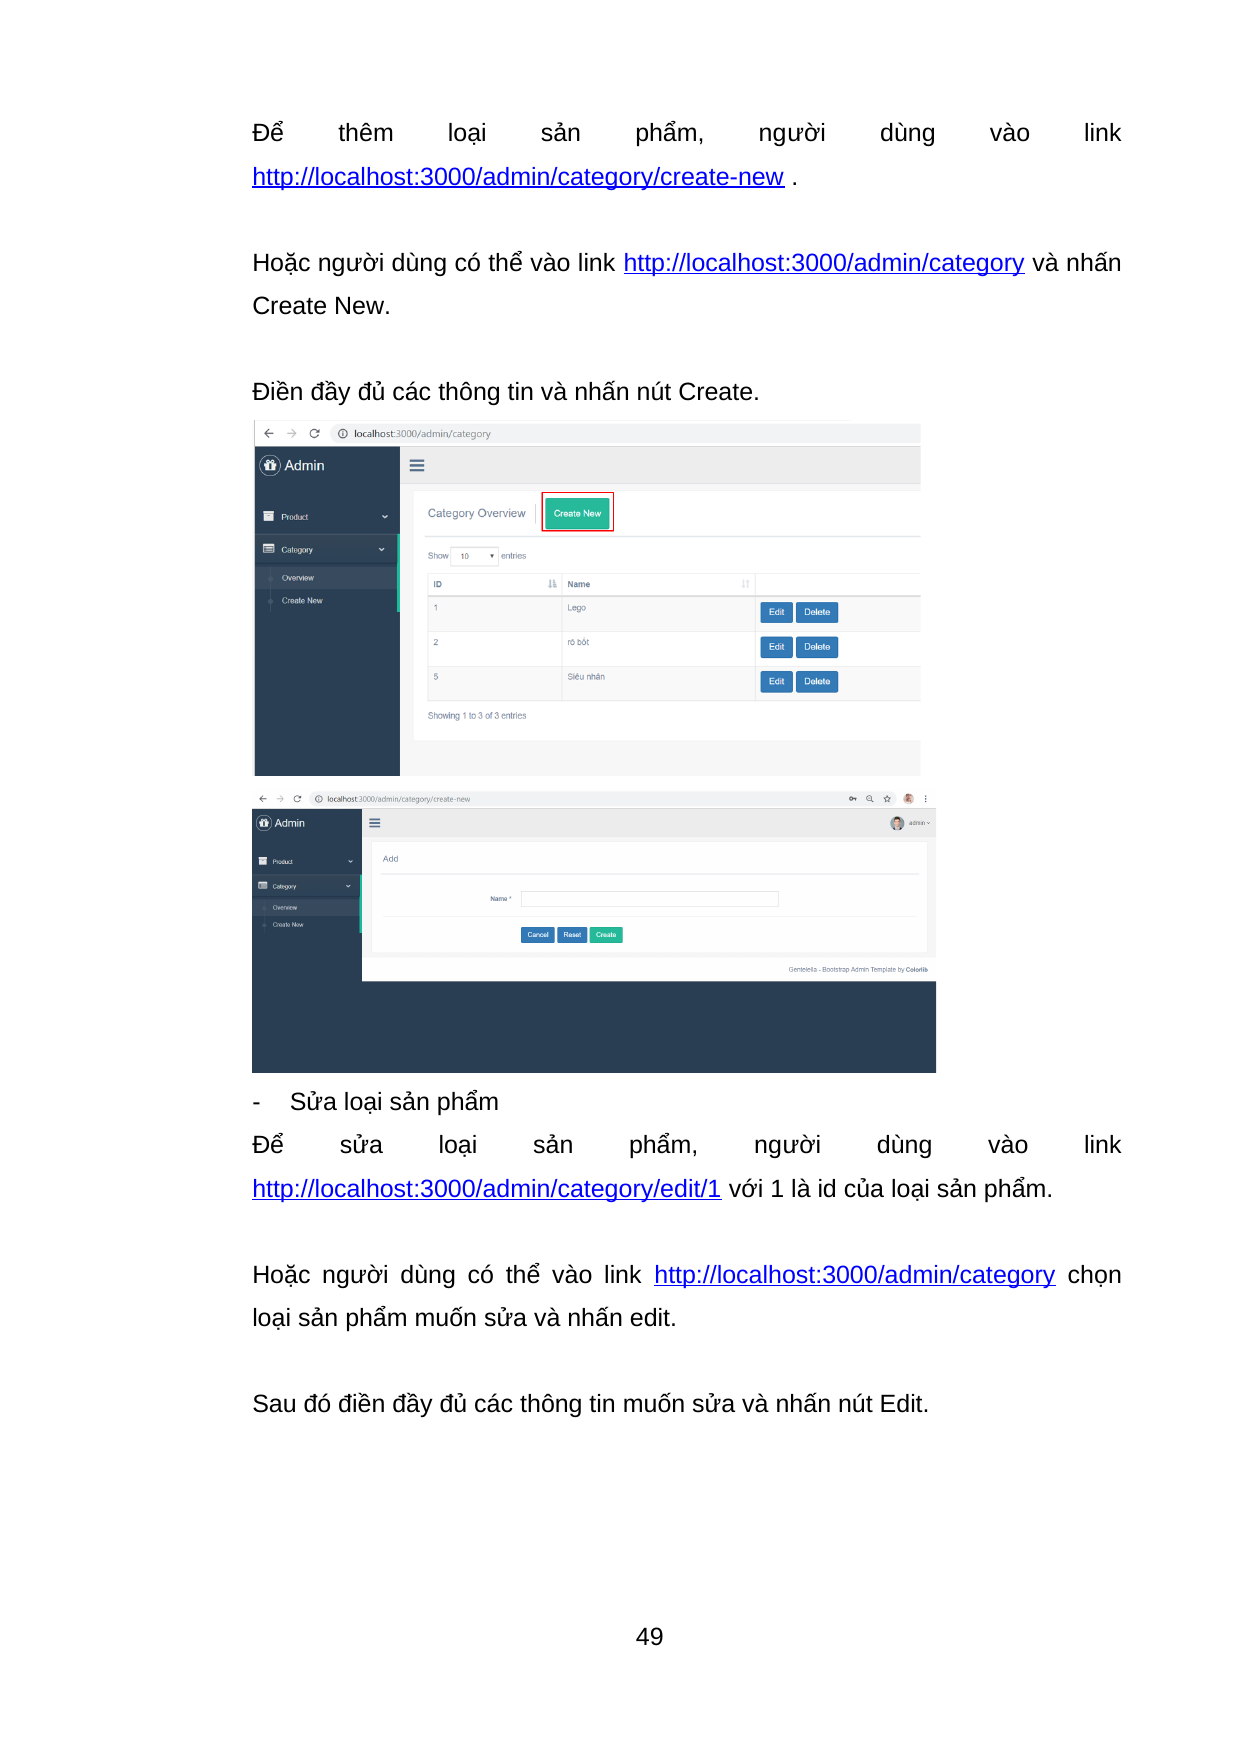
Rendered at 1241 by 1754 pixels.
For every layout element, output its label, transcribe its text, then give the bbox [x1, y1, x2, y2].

text Hoặc người dùng có thể vào link http://localhost:3000/admin/category và nhấn Create New. [252, 248, 1122, 320]
text Điền đầy đủ các thông tin và nhấn nút Create. [252, 377, 1122, 406]
text Để thêm loại sản phẩm, người dùng vào link http://localhost:3000/admin/category/create-new . [252, 118, 1122, 190]
text Sau đó điền đầy đủ các thông tin muốn sửa và nhấn nút Edit. [252, 1389, 1122, 1418]
picture [252, 789, 937, 1073]
picture [252, 420, 921, 776]
text Để sửa loại sản phẩm, người dùng vào link http://localhost:3000/admin/category/edit/1 với 1 là id của loại sản phẩm. [252, 1131, 1122, 1202]
list Sửa loại sản phẩm [252, 1087, 1122, 1116]
text Hoặc người dùng có thể vào link http://localhost:3000/admin/category chọn loại sản phẩm muốn sửa và nhấn edit. [252, 1260, 1122, 1332]
